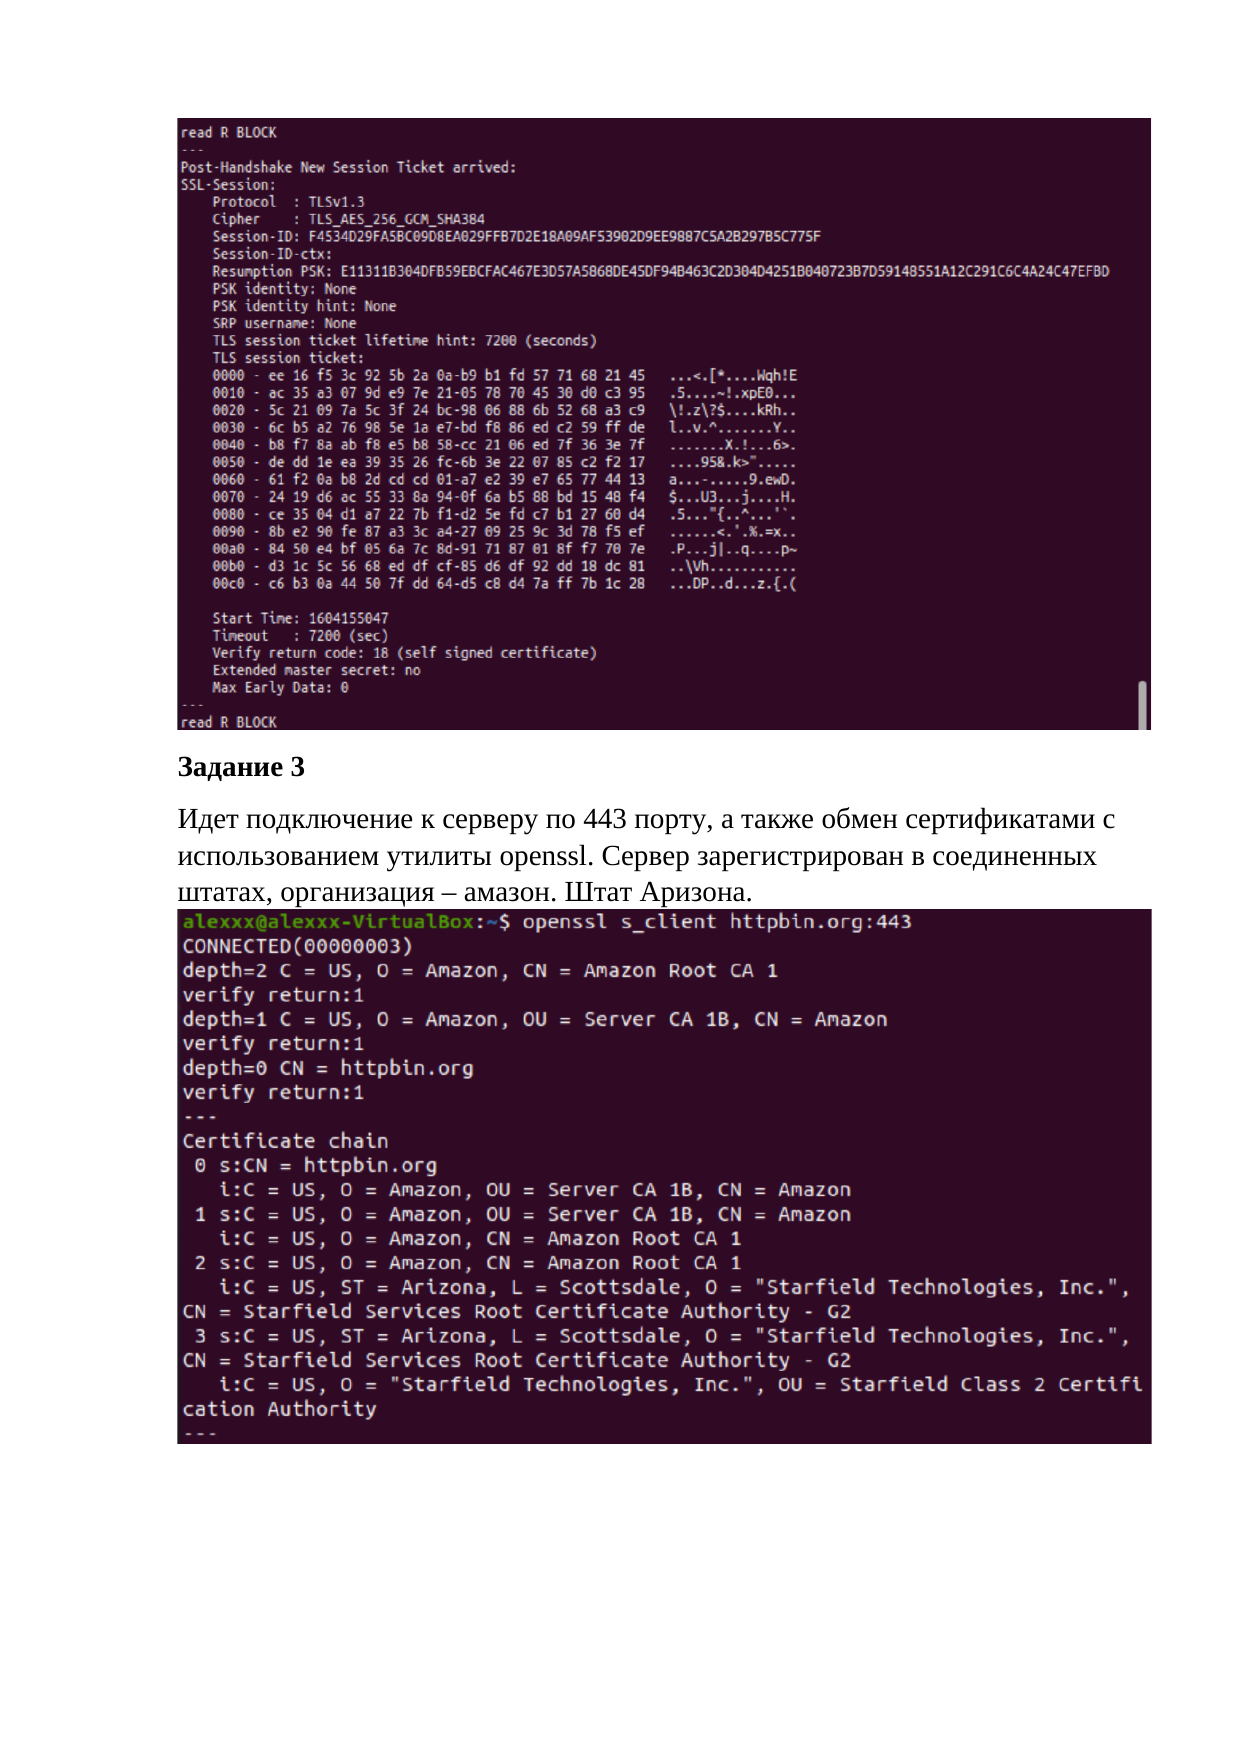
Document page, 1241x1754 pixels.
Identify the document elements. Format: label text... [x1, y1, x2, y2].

text Задание 3 [177, 749, 1152, 782]
picture [177, 909, 1152, 1444]
picture [177, 118, 1152, 730]
text Идет подключение к серверу по 443 порту, а также обмен сертификатами с использованием утилиты openssl. Сервер зарегистрирован в соединенных штатах, организация – амазон. Штат Аризона. [177, 801, 1152, 909]
